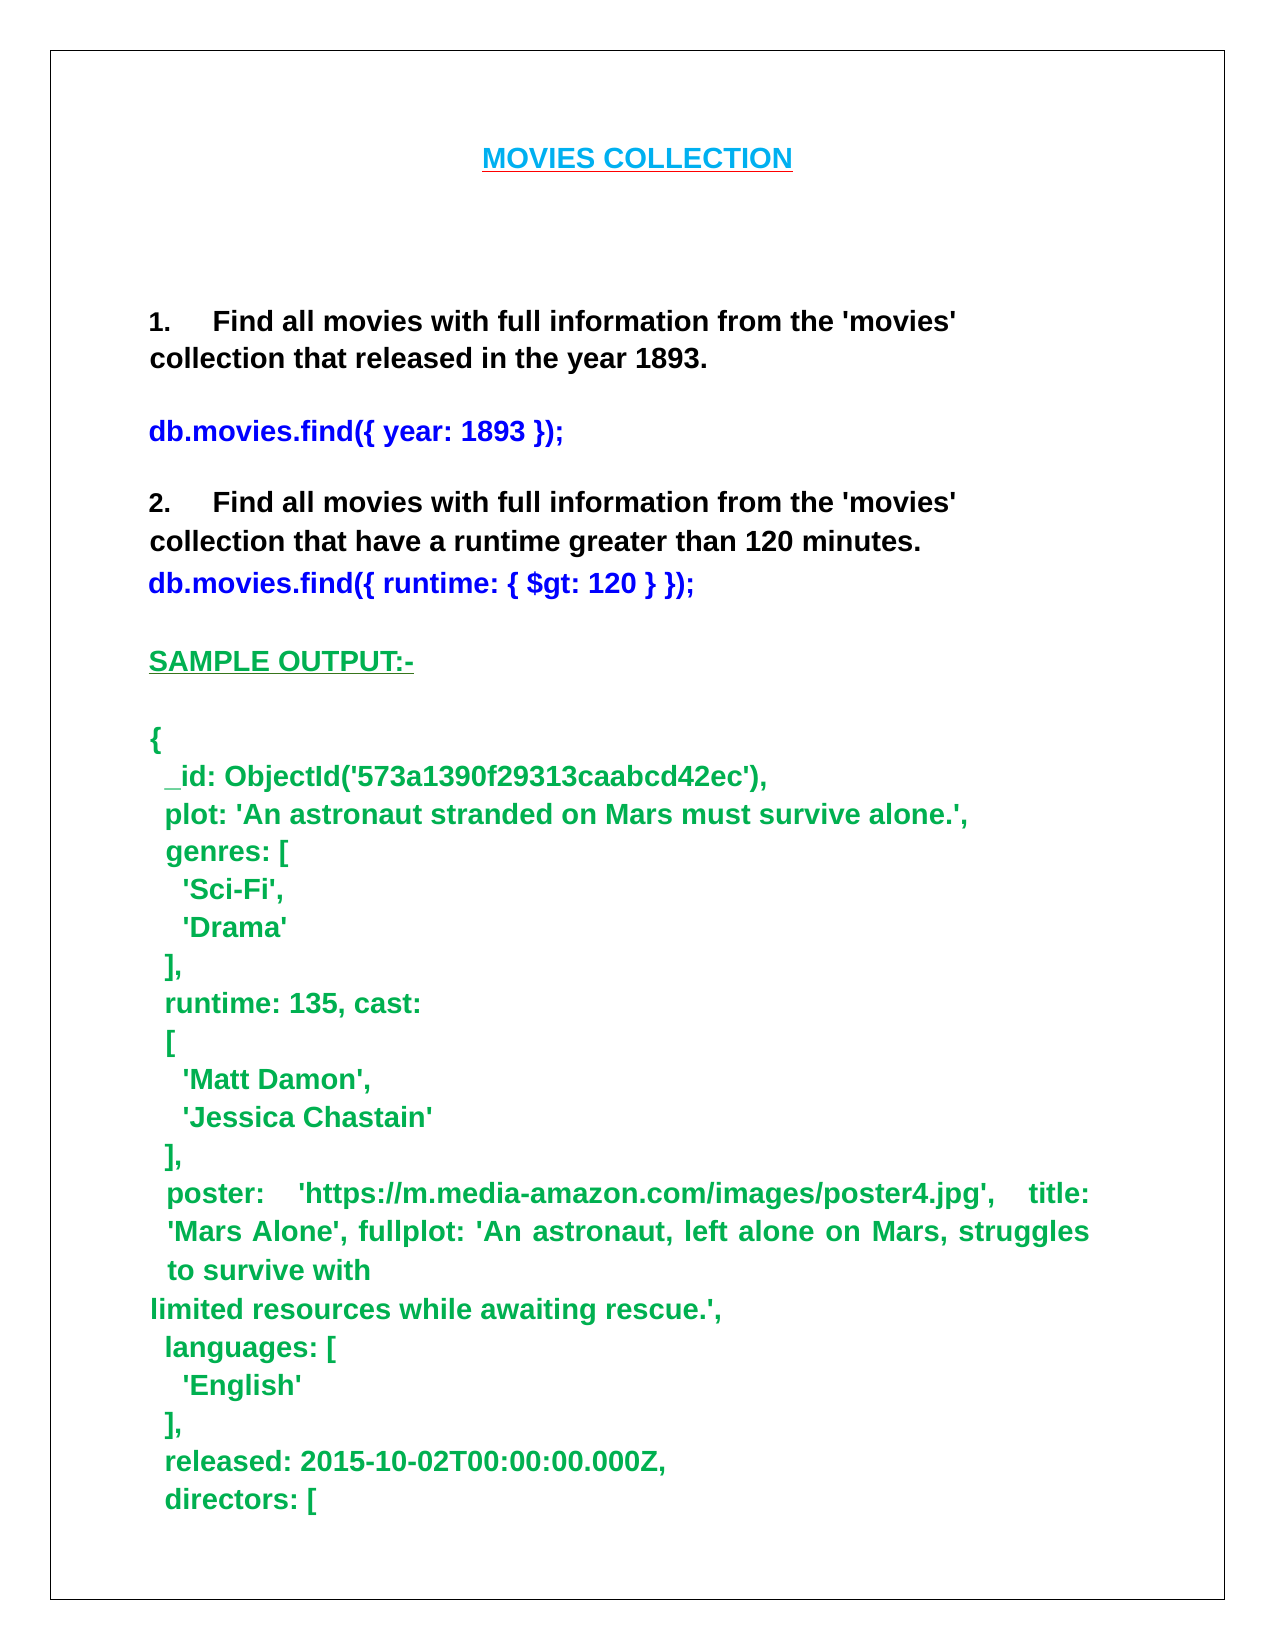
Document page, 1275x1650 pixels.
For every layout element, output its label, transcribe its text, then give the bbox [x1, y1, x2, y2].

text ], [164, 1138, 1152, 1171]
text ], [164, 948, 1152, 982]
text { [150, 721, 1152, 754]
text directors: [ [164, 1482, 1152, 1515]
list Find all movies with full information from the 'movies' collection that released in the year 1893. [148, 304, 1096, 375]
text languages: [ [164, 1330, 1152, 1363]
text db.movies.find({ year: 1893 }); [148, 414, 1152, 448]
list Find all movies with full information from the 'movies' collection that have a runtime greater than 120 minutes. [148, 485, 1096, 557]
text poster: 'https://m.media-amazon.com/images/poster4.jpg', title: 'Mars Alone', fullplot: 'An astronaut, left alone on Mars, struggles to survive with [166, 1176, 1091, 1287]
text db.movies.find({ runtime: { $gt: 120 } }); [137, 566, 696, 600]
text ], [164, 1406, 1152, 1439]
text 'Jessica Chastain' [182, 1100, 1152, 1133]
text _id: ObjectId('573a1390f29313caabcd42ec'), [164, 759, 1152, 792]
text 'Drama' [182, 910, 1152, 944]
text plot: 'An astronaut stranded on Mars must survive alone.', genres: [ [164, 797, 1081, 868]
text released: 2015-10-02T00:00:00.000Z, [164, 1444, 1152, 1477]
text 'English' [182, 1368, 1152, 1401]
text runtime: 135, cast: [ [164, 986, 423, 1057]
text 'Sci-Fi', [182, 872, 1152, 906]
text SAMPLE OUTPUT:- [148, 643, 1152, 677]
text MOVIES COLLECTION [137, 142, 1137, 175]
text 'Matt Damon', [182, 1062, 1152, 1095]
text limited resources while awaiting rescue.', [150, 1292, 1152, 1325]
